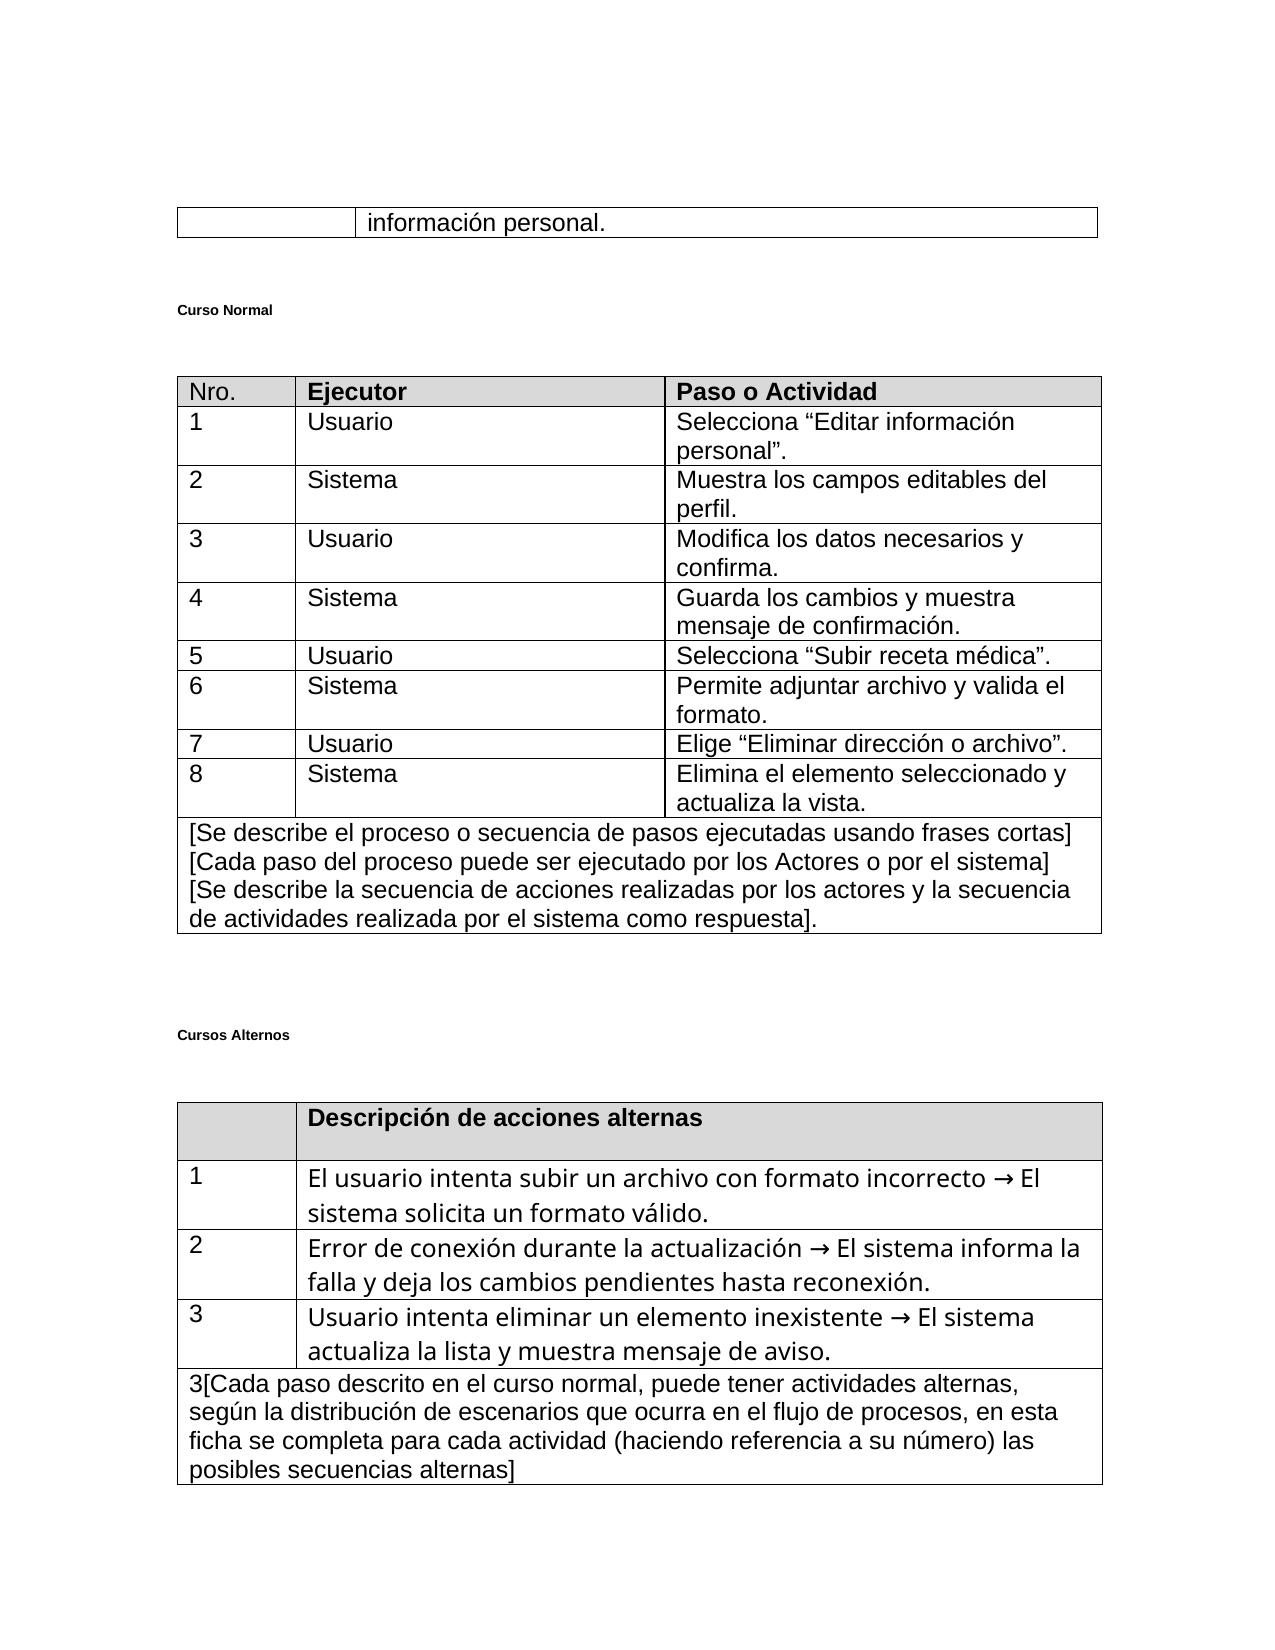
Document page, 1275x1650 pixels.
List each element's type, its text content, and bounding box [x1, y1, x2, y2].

subtitle Cursos Alternos [177, 1015, 1098, 1044]
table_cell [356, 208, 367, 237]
subtitle Curso Normal [177, 289, 1098, 318]
table_cell Resumen [178, 208, 355, 237]
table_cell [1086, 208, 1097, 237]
